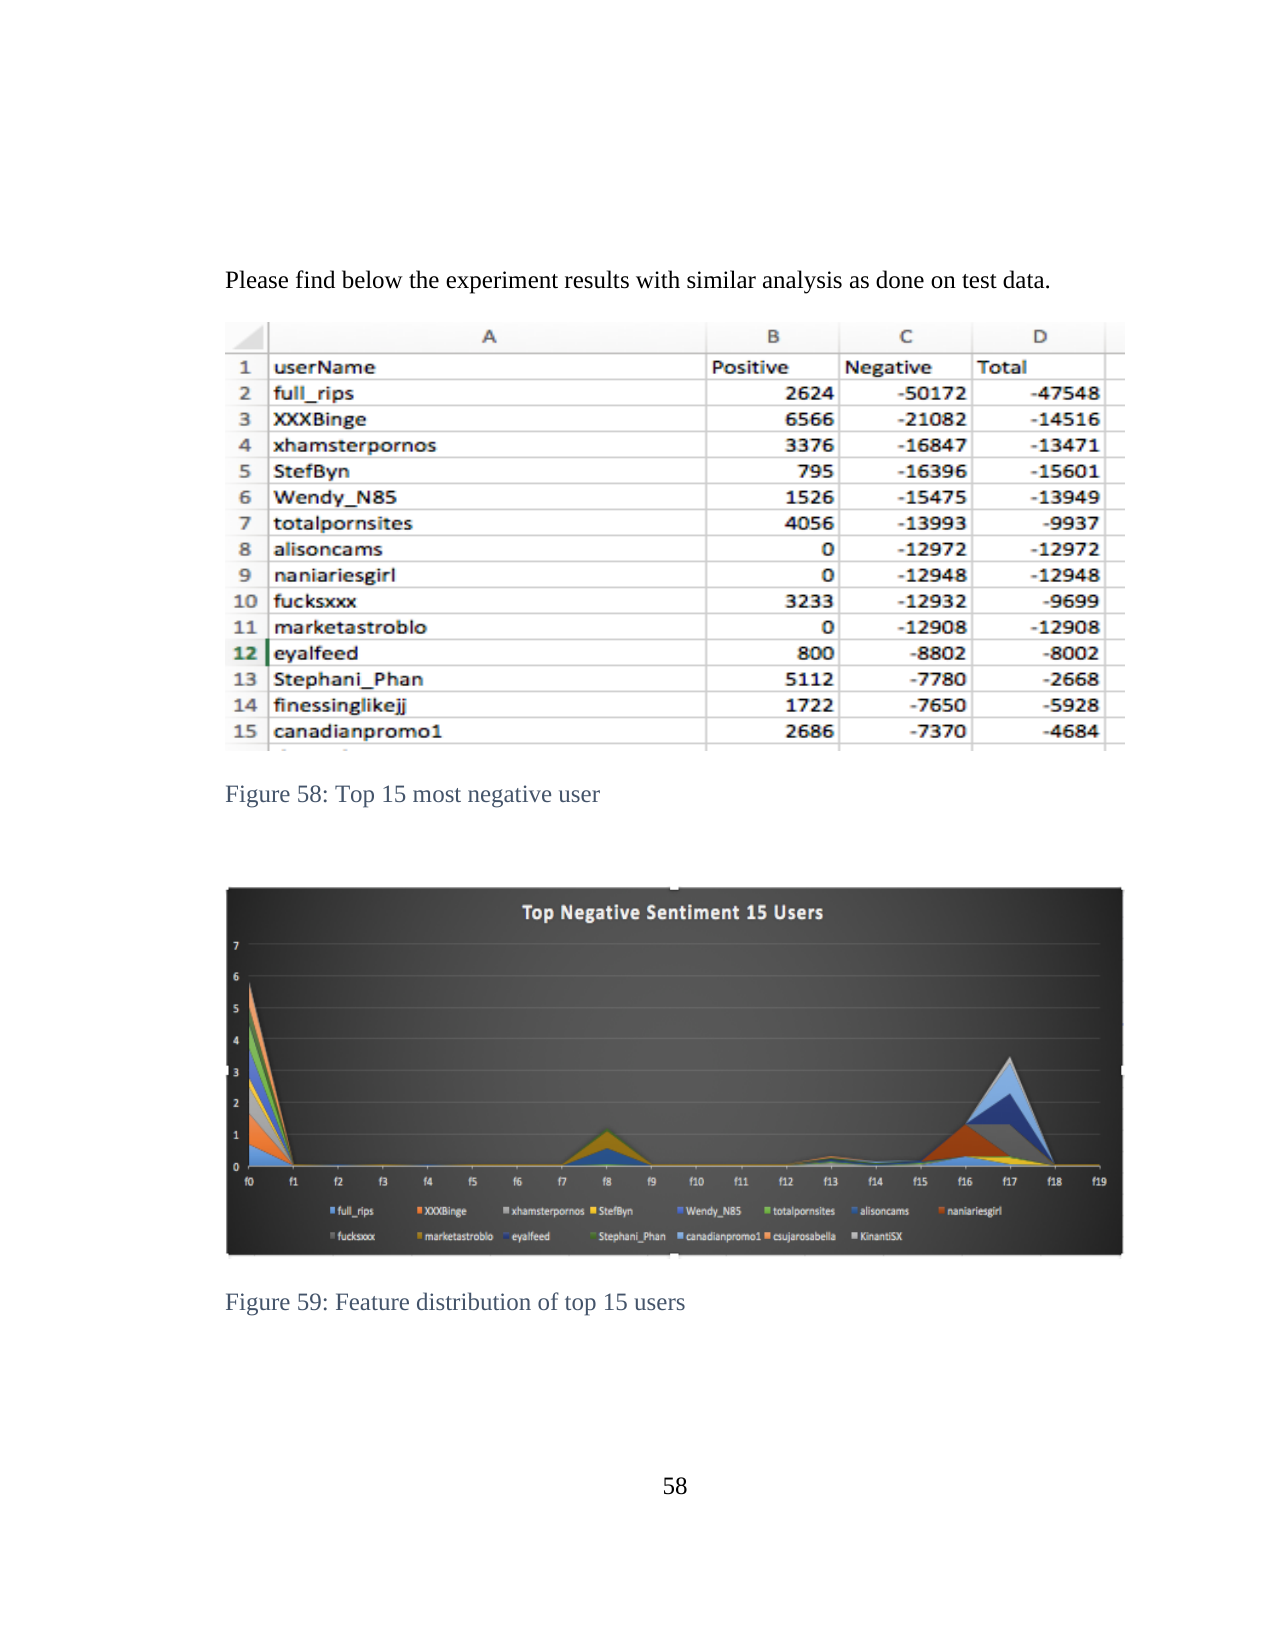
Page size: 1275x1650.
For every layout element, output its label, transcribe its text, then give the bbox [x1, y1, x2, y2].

text Figure 58: Top 15 most negative user [225, 779, 1125, 808]
picture [225, 322, 1125, 751]
text Please find below the experiment results with similar analysis as done on test data. [225, 265, 1125, 294]
picture [225, 886, 1125, 1259]
text Figure 59: Feature distribution of top 15 users [225, 1287, 1125, 1316]
